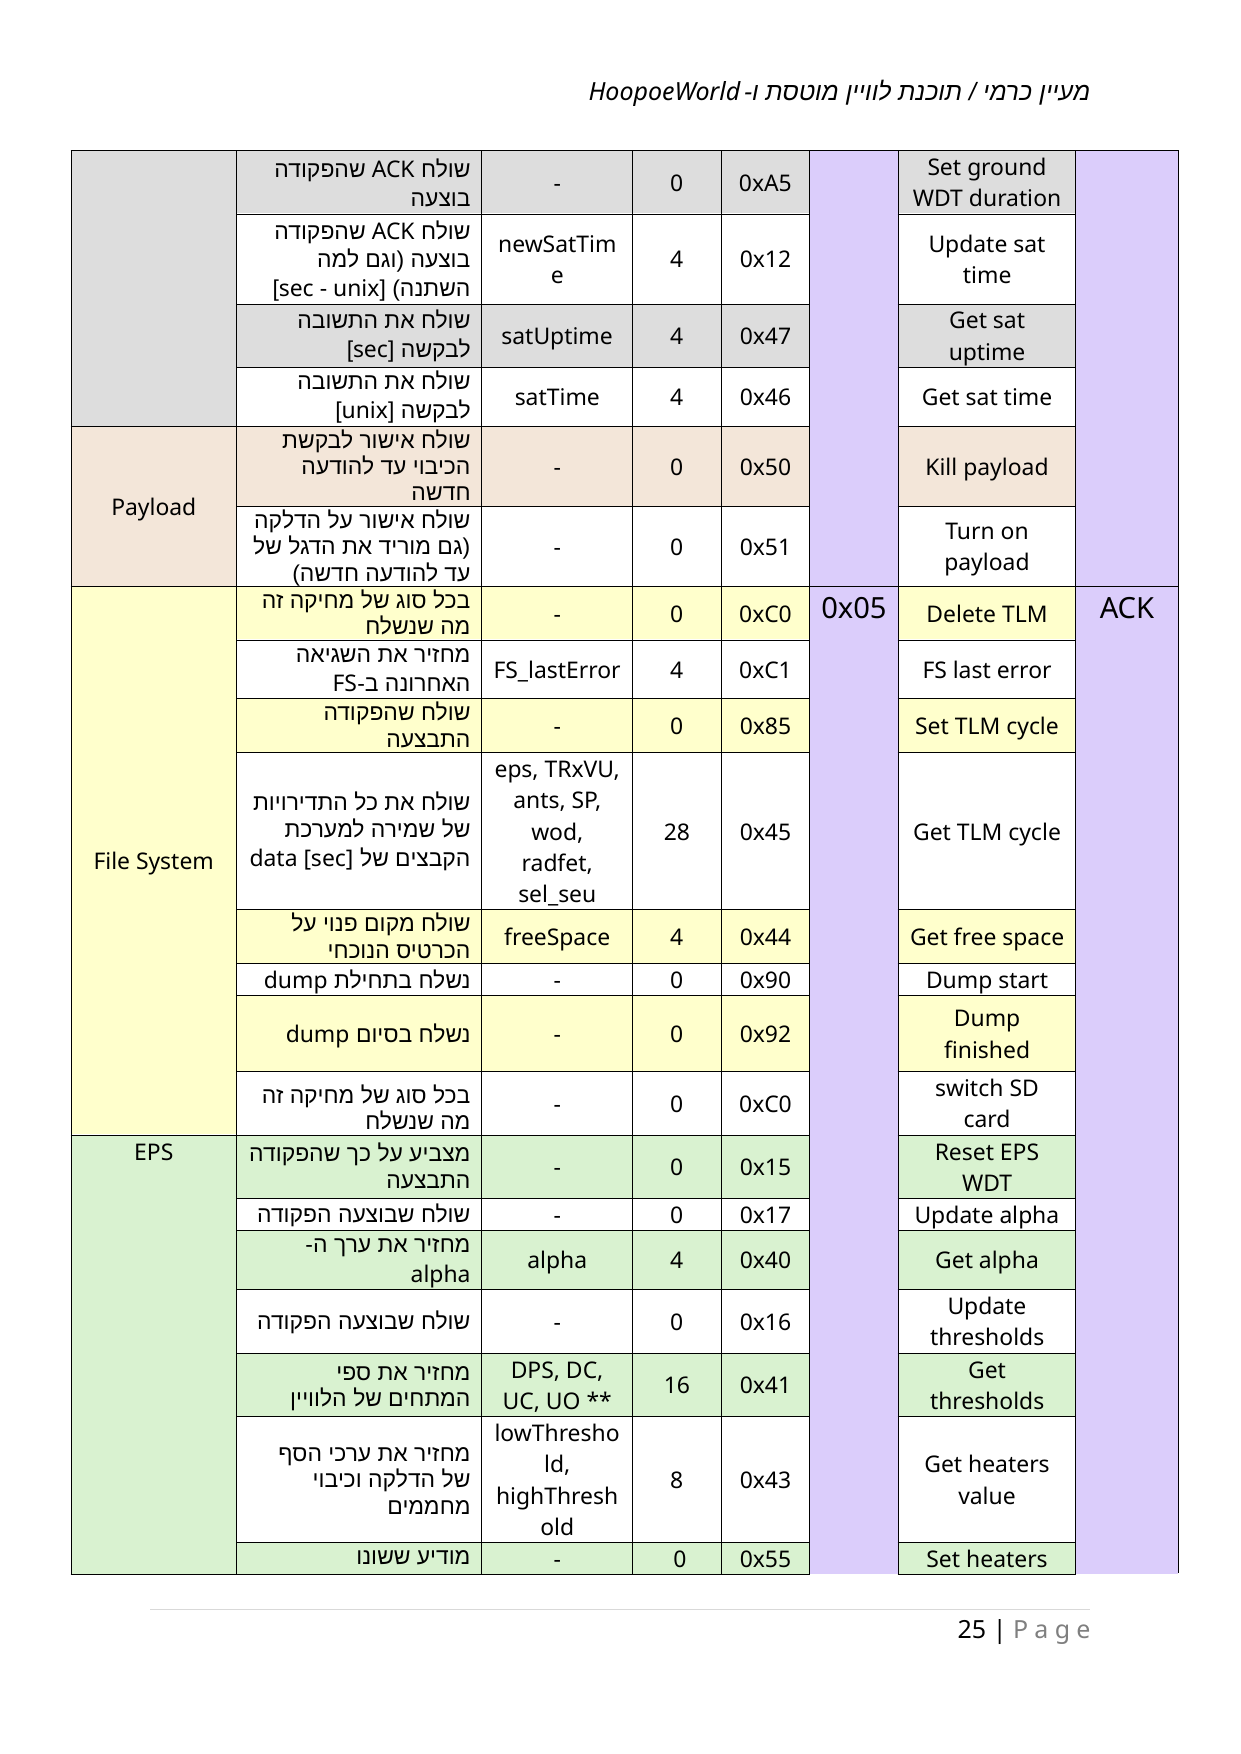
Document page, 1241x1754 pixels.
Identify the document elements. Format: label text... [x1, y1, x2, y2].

table_cell FS_lastError [482, 641, 632, 698]
table_cell 0x05 [810, 587, 898, 1574]
table_cell 0x92 [722, 996, 809, 1071]
table_cell 0x16 [722, 1290, 809, 1352]
table_cell - [482, 427, 632, 506]
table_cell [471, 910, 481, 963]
table_cell 0 [633, 1072, 721, 1134]
table_cell Get heaters value [899, 1417, 1075, 1542]
table_cell 0xC1 [722, 641, 809, 698]
table_cell שולח את התשובה לבקשה [sec] [237, 305, 481, 367]
table_cell lowThreshold, highThreshold [482, 1417, 632, 1542]
table_cell 28 [633, 753, 721, 909]
table_cell מחזיר את ערכי הסף של הדלקה וכיבוי מחממים [237, 1417, 481, 1542]
table_cell שולח שבוצעה הפקודה [237, 1290, 481, 1352]
table_cell 0 [633, 587, 721, 639]
table_cell בכל סוג של מחיקה זה מה שנשלח [237, 1072, 481, 1134]
table_cell 8 [633, 1417, 721, 1542]
table_cell 0 [633, 964, 721, 995]
table_cell שולח שהפקודה התבצעה [237, 699, 386, 752]
table_cell 0x12 [722, 215, 809, 303]
table_cell נשלח בתחילת dump [237, 964, 481, 995]
table_cell 0x17 [722, 1199, 809, 1230]
table_cell newSatTime [482, 215, 632, 303]
table_cell 0x44 [722, 910, 809, 963]
table_cell שולח ACK שהפקודה בוצעה [237, 151, 481, 213]
table_cell 4 [633, 368, 721, 426]
table_cell Update thresholds [899, 1290, 1075, 1352]
table_cell Set heaters value [899, 1543, 1075, 1574]
table_cell מחזיר את השגיאה האחרונה ב-FS [237, 641, 481, 698]
table_cell 16 [633, 1354, 721, 1416]
table_cell 0xA5 [722, 151, 809, 213]
table_cell Get alpha [899, 1231, 1075, 1289]
table_cell DPS, DC, UC, UO ** [482, 1354, 632, 1416]
table_cell - [482, 699, 632, 752]
table_cell Dump finished [899, 996, 1075, 1071]
table_cell 0 [633, 151, 721, 213]
table_cell 0x90 [722, 964, 809, 995]
table_cell בכל סוג של מחיקה זה מה שנשלח [237, 587, 365, 639]
table_cell 0x41 [722, 1354, 809, 1416]
table_cell נשלח בסיום dump [237, 996, 481, 1071]
table_cell File System [72, 587, 236, 1134]
table_cell 4 [633, 305, 721, 367]
table_cell 0x45 [722, 753, 809, 909]
table_cell 0xC0 [722, 587, 809, 639]
table_cell 0x43 [722, 1417, 809, 1542]
table_cell Kill payload [899, 427, 1075, 506]
table_cell Delete TLM [899, 587, 1075, 639]
table_cell Get TLM cycle [899, 753, 1075, 909]
table_cell Get sat uptime [899, 305, 1075, 367]
table_cell 0 [633, 996, 721, 1071]
table_cell Get thresholds [899, 1354, 1075, 1416]
table_cell eps, TRxVU, ants, SP, wod, radfet, sel_seu [482, 753, 632, 909]
table_cell Turn on payload [899, 507, 1075, 586]
table_cell satUptime [482, 305, 632, 367]
table_cell FS last error [899, 641, 1075, 698]
table_cell 4 [633, 641, 721, 698]
table_cell שולח ACK שהפקודה בוצעה (וגם למה השתנה) [sec - unix] [237, 215, 481, 303]
table_cell 0xC0 [722, 1072, 809, 1134]
table_cell 0x51 [722, 507, 809, 586]
table_cell - [482, 996, 632, 1071]
table_cell 0 [633, 1543, 721, 1574]
table_cell 4 [633, 910, 721, 963]
table_cell מודיע ששונו [237, 1543, 481, 1574]
table_cell alpha [482, 1231, 632, 1289]
table_cell שולח אישור על הדלקה (גם מוריד את הדגל של עד להודעה חדשה) [237, 507, 481, 586]
table_cell - [482, 507, 632, 586]
table_cell ACK [1076, 587, 1178, 1574]
table_cell Reset EPS WDT [899, 1136, 1075, 1198]
table_cell Payload [72, 427, 236, 586]
table_cell 0 [633, 507, 721, 586]
table_cell 4 [633, 1231, 721, 1289]
table_cell 0 [633, 1136, 721, 1198]
table_cell 0 [633, 1199, 721, 1230]
table_cell Get free space [899, 910, 1075, 963]
table_cell - [482, 151, 632, 213]
table_cell שולח מקום פנוי על הכרטיס הנוכחי [237, 910, 328, 963]
table_cell - [482, 1543, 632, 1574]
table_cell 0 [633, 427, 721, 506]
table_cell Get sat time [899, 368, 1075, 426]
table_cell 0 [633, 1290, 721, 1352]
table_cell שולח שבוצעה הפקודה [237, 1199, 481, 1230]
table_cell Update alpha [899, 1199, 1075, 1230]
table_cell EPS [72, 1136, 236, 1574]
table_cell מחזיר את ספי המתחים של הלוויין [237, 1354, 481, 1416]
table_cell 0 [633, 699, 721, 752]
table_cell Update sat time [899, 215, 1075, 303]
table_cell מחזיר את ערך ה-alpha [237, 1231, 481, 1289]
table_cell - [482, 1136, 632, 1198]
table_cell Set TLM cycle [899, 699, 1075, 752]
table_cell Dump start [899, 964, 1075, 995]
table_cell 0x15 [722, 1136, 809, 1198]
table_cell freeSpace [482, 910, 632, 963]
table_cell 0x40 [722, 1231, 809, 1289]
table_cell satTime [482, 368, 632, 426]
table_cell 0x50 [722, 427, 809, 506]
table_cell - [482, 1072, 632, 1134]
table_cell - [482, 1290, 632, 1352]
table_cell שולח את כל התדירויות של שמירה למערכת הקבצים של data [sec] [237, 753, 481, 909]
table_cell Set ground WDT duration [899, 151, 1075, 213]
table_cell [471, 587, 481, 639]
table_cell מצביע על כך שהפקודה התבצעה [237, 1136, 481, 1198]
table_cell 0x55 [722, 1543, 809, 1574]
table_cell - [482, 964, 632, 995]
table_cell - [482, 587, 632, 639]
table_cell שולח את התשובה לבקשה [unix] [237, 368, 481, 426]
table_cell switch SD card [899, 1072, 1075, 1134]
table_cell 0x46 [722, 368, 809, 426]
table_cell - [482, 1199, 632, 1230]
table_cell 0x85 [722, 699, 809, 752]
table_cell שולח אישור לבקשת הכיבוי עד להודעה חדשה [237, 427, 481, 506]
table_cell 4 [633, 215, 721, 303]
table_cell 0x47 [722, 305, 809, 367]
